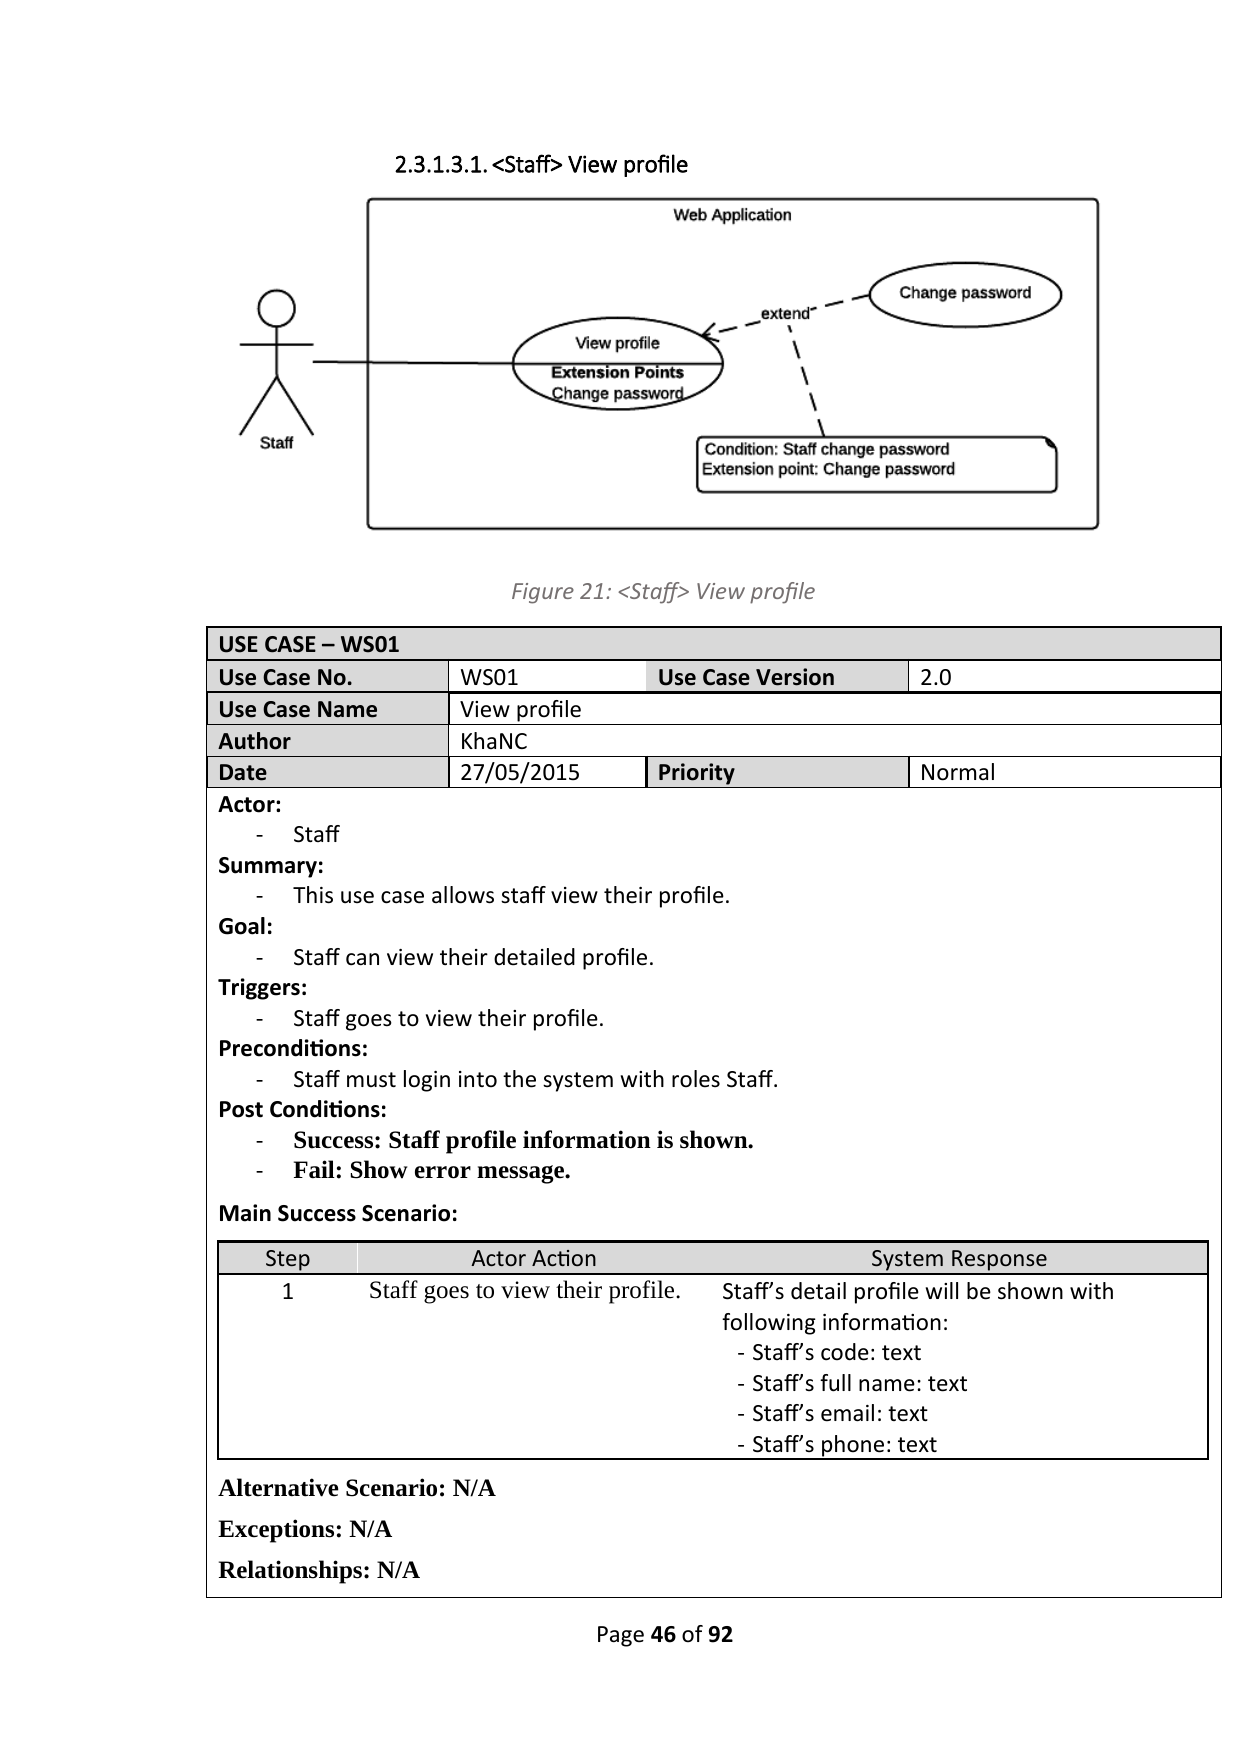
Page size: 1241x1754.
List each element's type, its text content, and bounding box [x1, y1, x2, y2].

table_cell Use Case Name [208, 693, 448, 724]
table_cell Use Case No. [207, 661, 448, 691]
picture [207, 180, 1122, 556]
table_cell 2.0 [909, 661, 1221, 691]
subtitle <Staff> View profile [394, 148, 1122, 178]
table_cell Priority [648, 757, 908, 787]
text Figure 21: <Staff> View profile [207, 575, 1122, 605]
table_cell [207, 788, 1221, 1597]
table_cell 27/05/2015 [450, 757, 645, 787]
table_cell Author [207, 725, 448, 756]
table_cell Normal [910, 757, 1220, 787]
table_header USE CASE – WS01 [208, 628, 1220, 659]
table_cell View profile [450, 694, 1220, 724]
table_cell KhaNC [449, 725, 1221, 756]
table_cell WS01 [449, 661, 646, 691]
table_cell Date [208, 757, 448, 787]
table_cell Use Case Version [646, 661, 908, 691]
